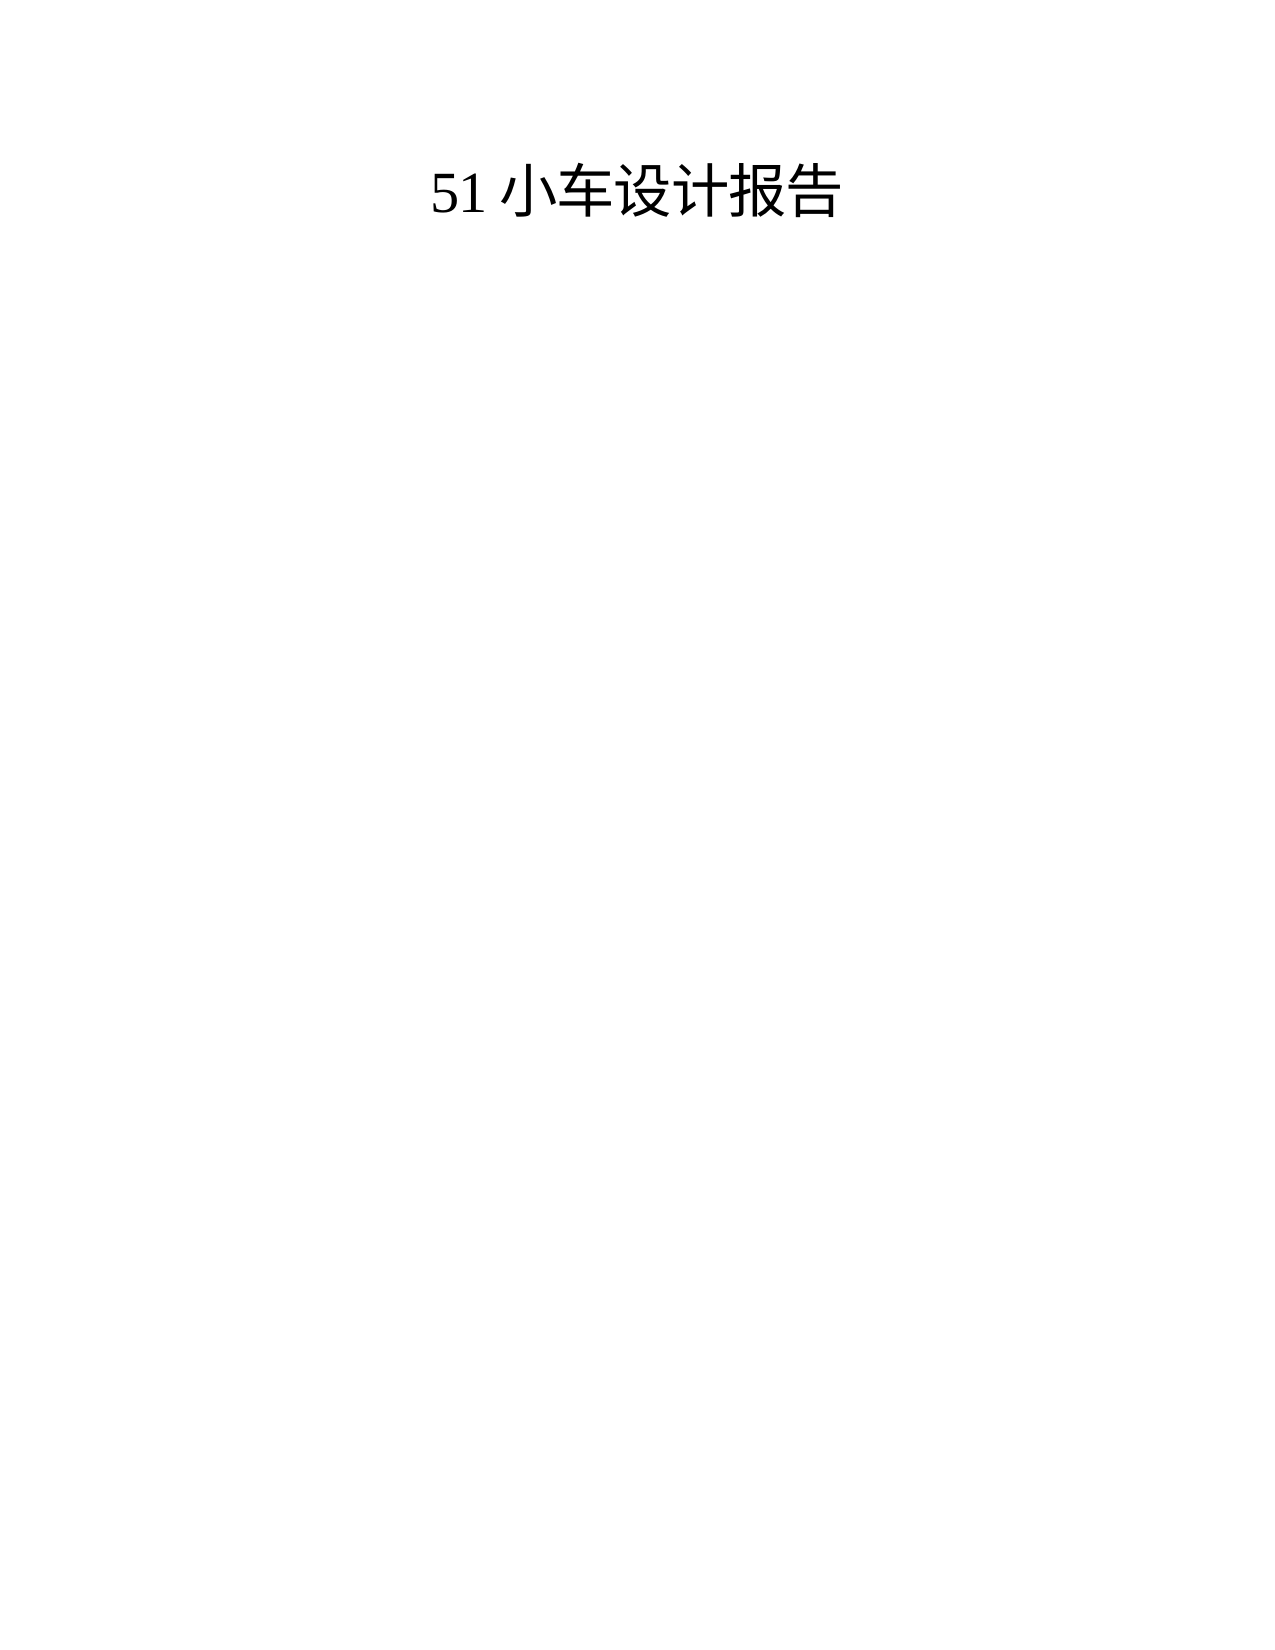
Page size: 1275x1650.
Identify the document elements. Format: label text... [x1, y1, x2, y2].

title 51小车设计报告 [187, 150, 1087, 229]
